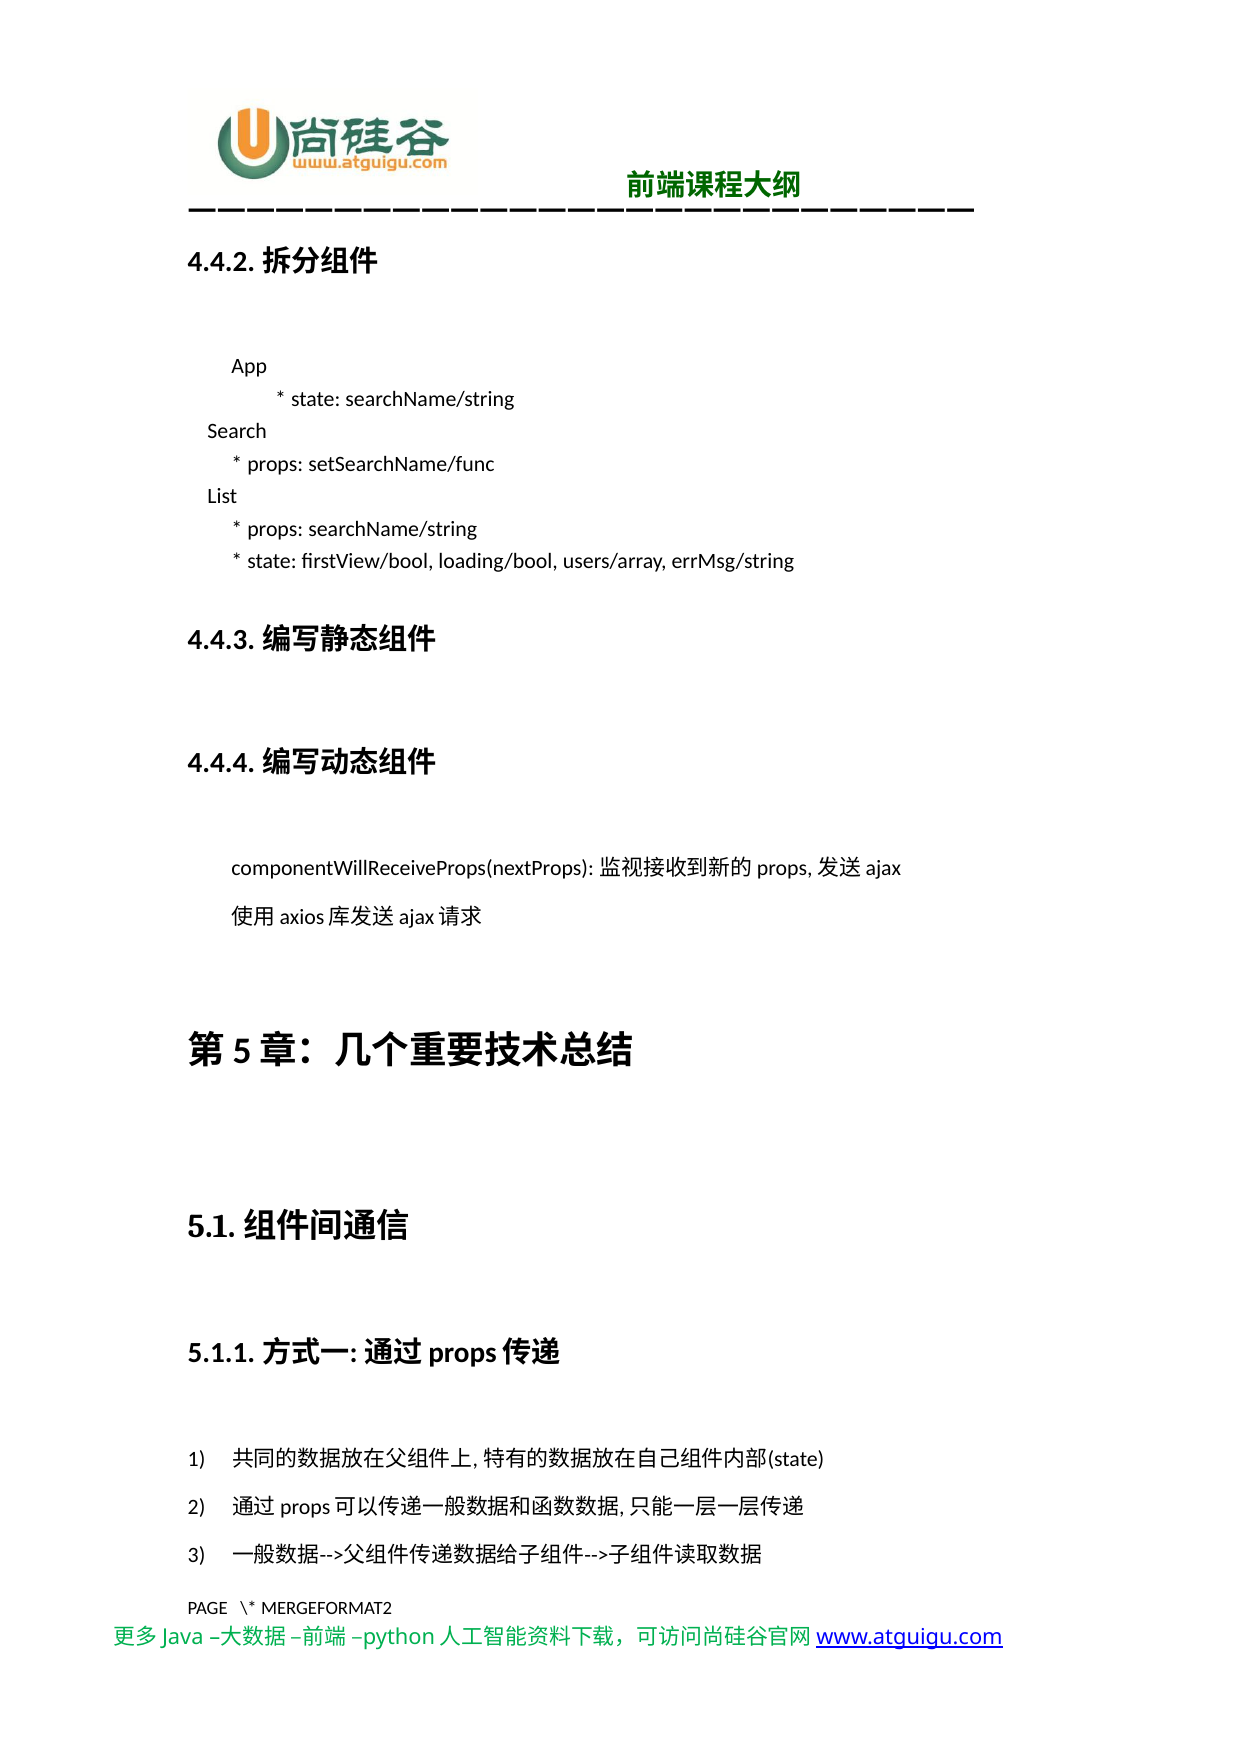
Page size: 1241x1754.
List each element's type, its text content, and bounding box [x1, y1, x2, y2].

subtitle 4.4.3. 编写静态组件 [187, 604, 1053, 669]
subtitle 第5章：几个重要技术总结 [187, 1014, 1053, 1079]
text 使用axios库发送ajax请求 [187, 898, 1053, 931]
text * props: searchName/string [187, 512, 1053, 544]
subtitle 4.4.2. 拆分组件 [187, 227, 1053, 292]
list 一般数据-->父组件传递数据给子组件-->子组件读取数据 [187, 1537, 1053, 1569]
text componentWillReceiveProps(nextProps): 监视接收到新的props, 发送ajax [187, 850, 1053, 882]
list 通过props可以传递一般数据和函数数据, 只能一层一层传递 [187, 1489, 1053, 1521]
text * state: searchName/string [187, 382, 1053, 414]
list 共同的数据放在父组件上, 特有的数据放在自己组件内部(state) [187, 1440, 1053, 1473]
subtitle 4.4.4. 编写动态组件 [187, 727, 1053, 792]
text Search [187, 414, 1053, 447]
subtitle 5.1. 组件间通信 [187, 1190, 1053, 1255]
text * props: setSearchName/func [187, 447, 1053, 479]
text * state: firstView/bool, loading/bool, users/array, errMsg/string [187, 544, 1053, 577]
text App [187, 349, 1053, 382]
text List [187, 479, 1053, 512]
subtitle 5.1.1. 方式一: 通过props传递 [187, 1317, 1053, 1382]
picture [187, 88, 479, 195]
